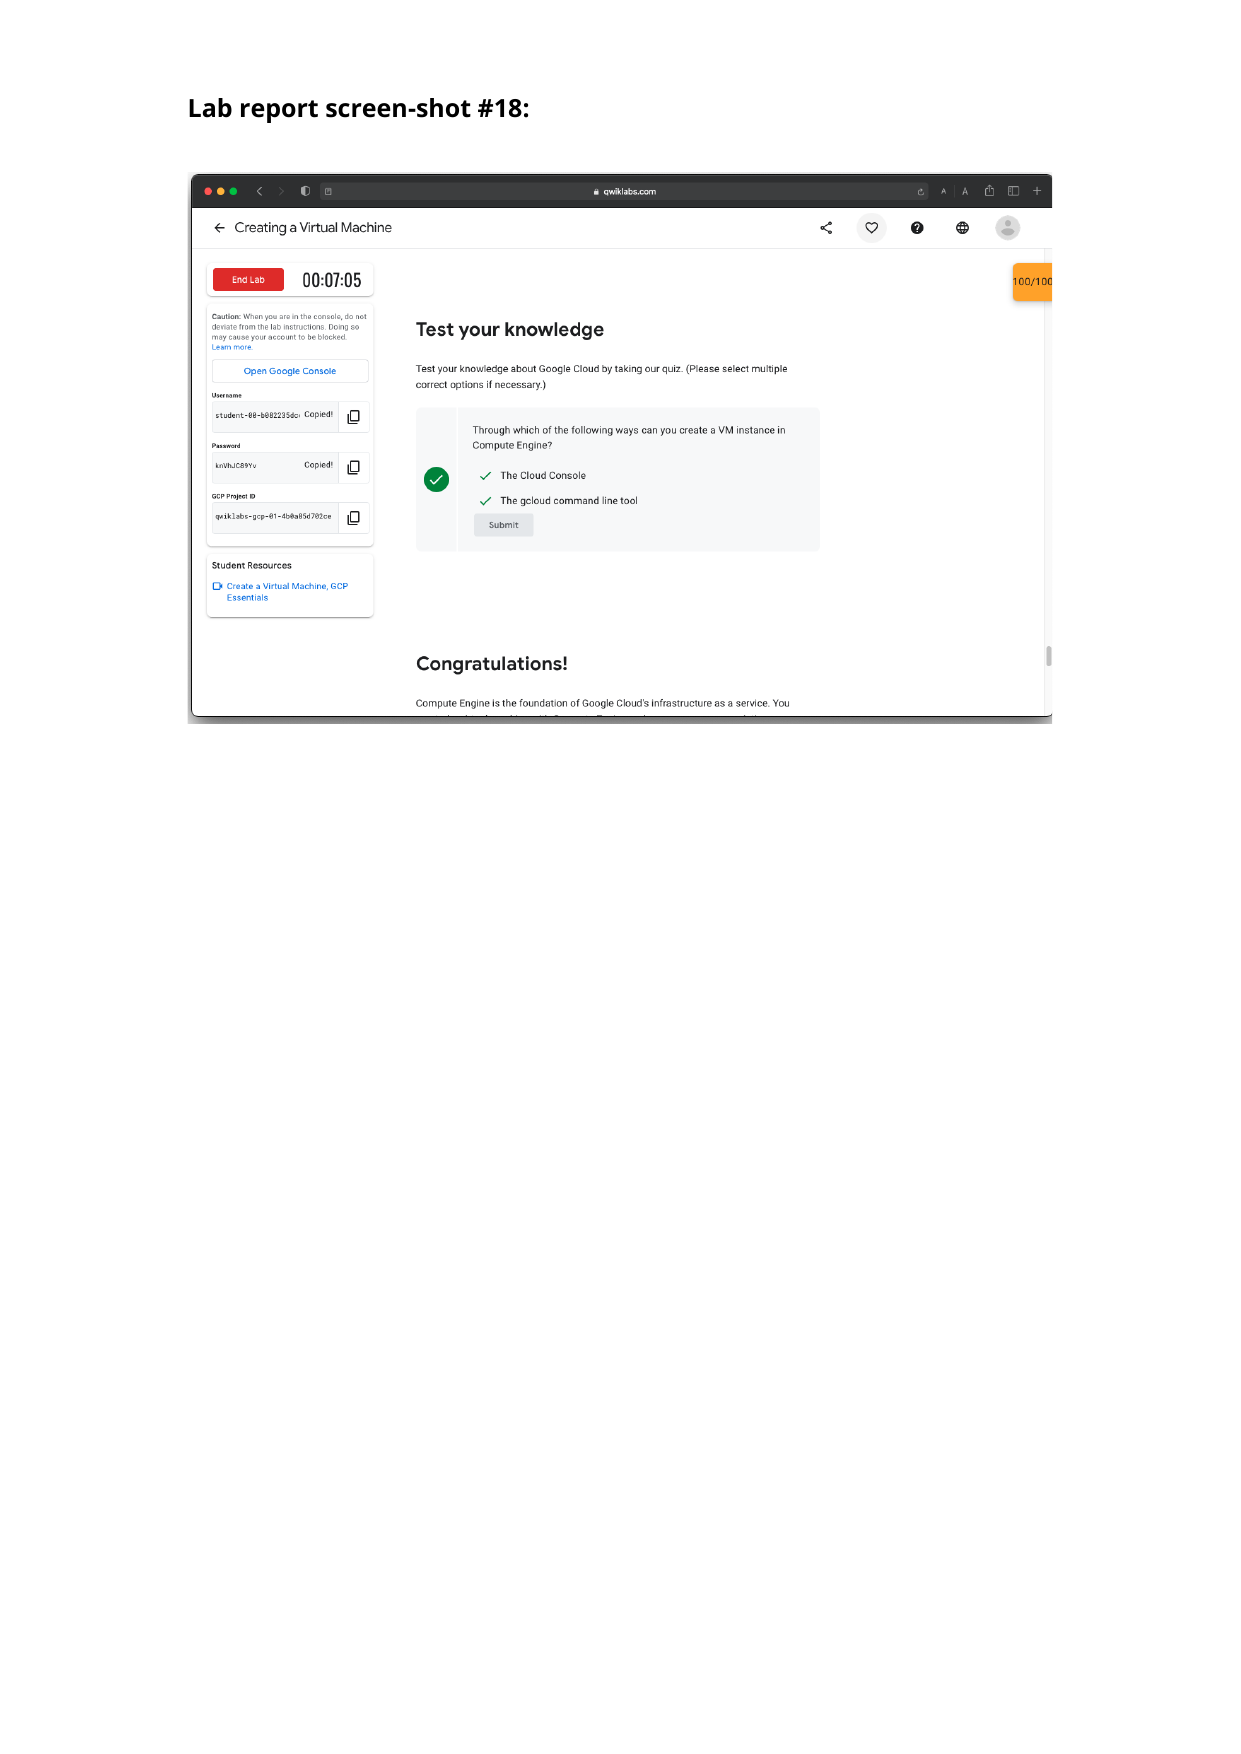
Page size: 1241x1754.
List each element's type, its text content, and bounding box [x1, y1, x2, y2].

text Lab report screen-shot #18: [187, 75, 1053, 140]
picture [187, 172, 1053, 724]
